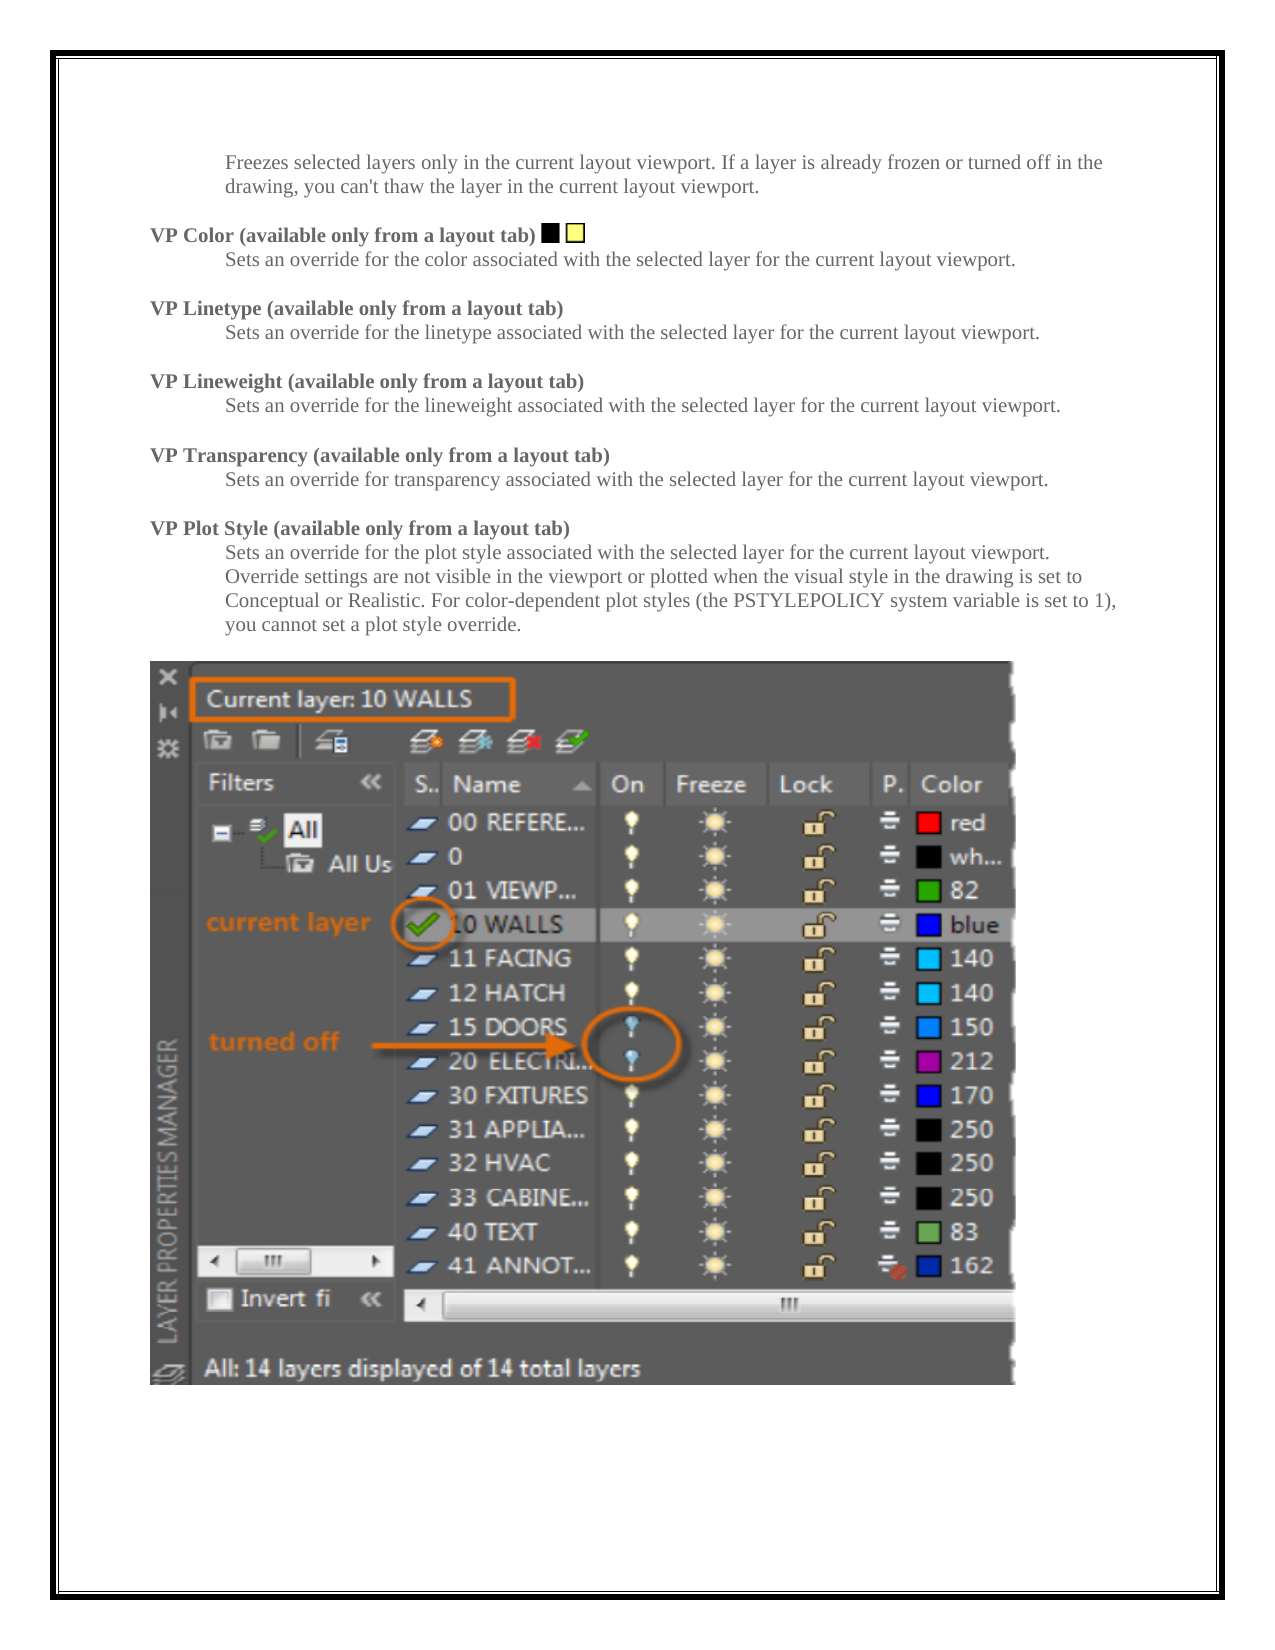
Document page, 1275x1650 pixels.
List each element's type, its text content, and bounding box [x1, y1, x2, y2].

text Sets an override for the plot style associated with the selected layer for the current layout viewport. Override settings are not visible in the viewport or plotted when the visual style in the drawing is set to Conceptual or Realistic. For color-dependent plot styles (the PSTYLEPOLICY system variable is set to 1), you cannot set a plot style override. [225, 540, 1125, 636]
picture [541, 223, 585, 243]
text Sets an override for the lineweight associated with the selected layer for the current layout viewport. [225, 393, 1125, 417]
text VP Linetype (available only from a layout tab) [150, 296, 1125, 320]
text Sets an override for the color associated with the selected layer for the current layout viewport. [225, 247, 1125, 271]
picture [150, 661, 1016, 1385]
text Sets an override for transparency associated with the selected layer for the current layout viewport. [225, 467, 1125, 491]
text Sets an override for the linetype associated with the selected layer for the current layout viewport. [225, 320, 1125, 344]
text VP Lineweight (available only from a layout tab) [150, 369, 1125, 393]
text VP Color (available only from a layout tab) [150, 223, 1125, 247]
text VP Plot Style (available only from a layout tab) [150, 516, 1125, 540]
text VP Transparency (available only from a layout tab) [150, 442, 1125, 467]
text Freezes selected layers only in the current layout viewport. If a layer is already frozen or turned off in the drawing, you can't thaw the layer in the current layout viewport. [225, 150, 1125, 198]
